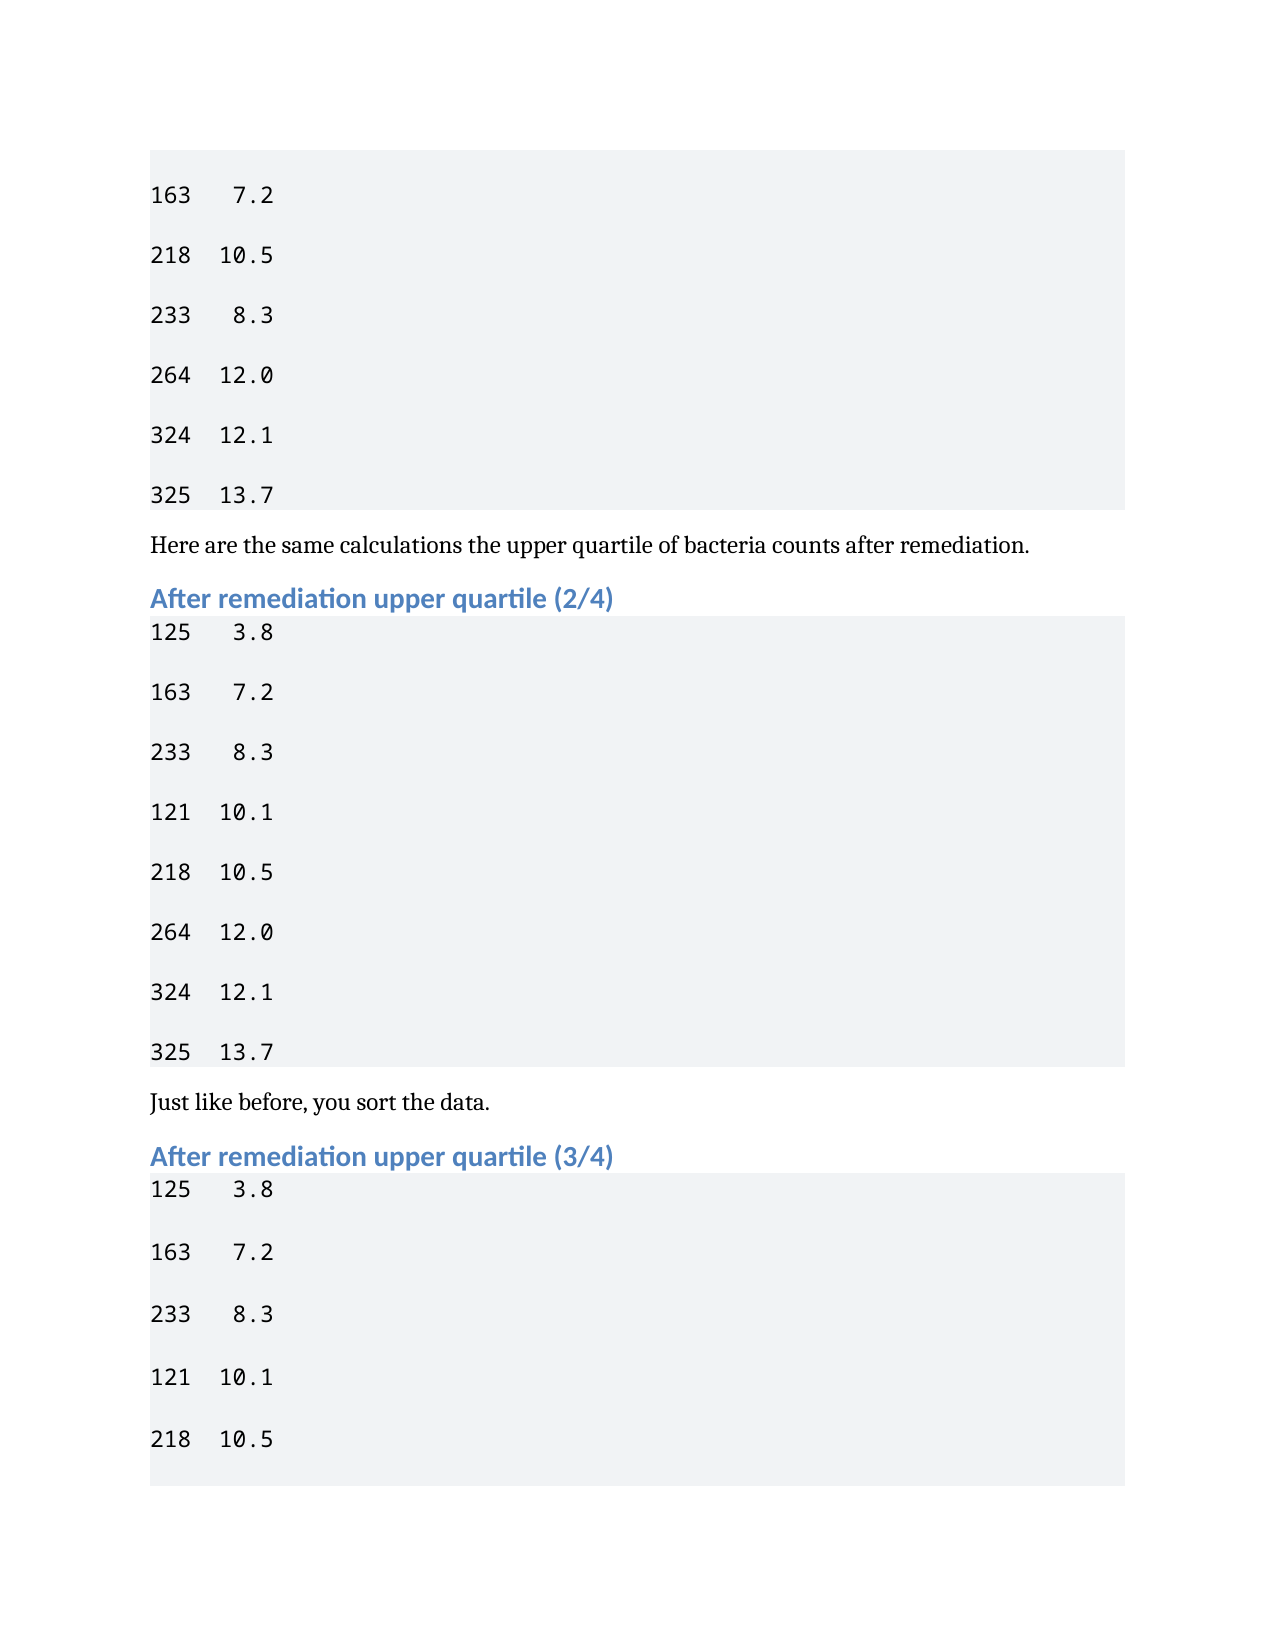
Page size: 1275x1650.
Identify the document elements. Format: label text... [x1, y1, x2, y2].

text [150, 150, 1125, 510]
subtitle After remediation upper quartile (3/4) [150, 1138, 1125, 1173]
subtitle After remediation upper quartile (2/4) [150, 580, 1125, 616]
text Here are the same calculations the upper quartile of bacteria counts after remediation. [150, 531, 1125, 559]
text 125 3.8 163 7.2 233 8.3 121 10.1 218 10.5 264 12.0 324 12.1 325 13.7 [150, 616, 1125, 1067]
text Just like before, you sort the data. [150, 1088, 1125, 1117]
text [150, 1173, 1125, 1486]
